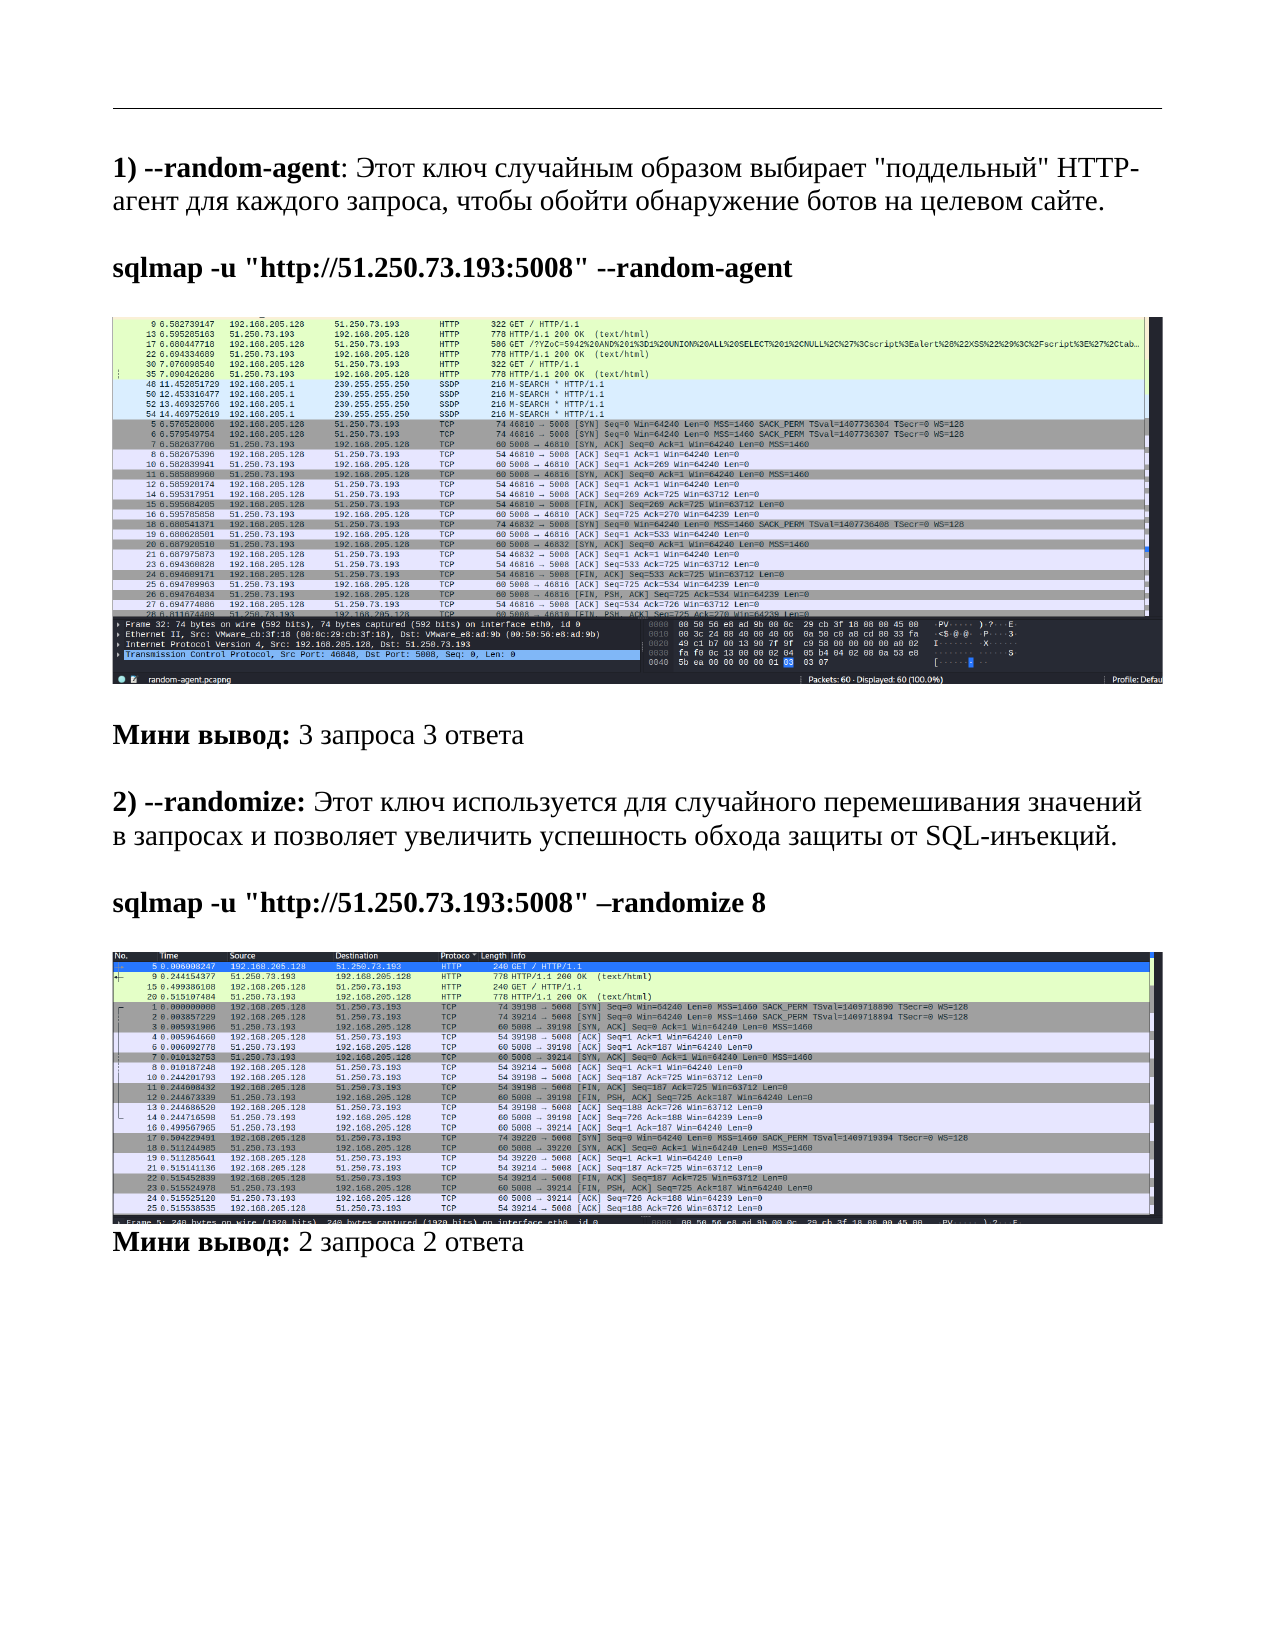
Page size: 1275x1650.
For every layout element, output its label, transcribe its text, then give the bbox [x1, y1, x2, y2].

text 1) --random-agent: Этот ключ случайным образом выбирает "поддельный" HTTP-агент для каждого запроса, чтобы обойти обнаружение ботов на целевом сайте. [112, 150, 1162, 217]
text Мини вывод: 3 запроса 3 ответа [112, 717, 1162, 751]
picture [112, 317, 1163, 684]
picture [112, 952, 1163, 1224]
text Мини вывод: 2 запроса 2 ответа [112, 1224, 1162, 1257]
text 2) --randomize: Этот ключ используется для случайного перемешивания значений в запросах и позволяет увеличить успешность обхода защиты от SQL-инъекций. [112, 784, 1162, 851]
text sqlmap -u "http://51.250.73.193:5008" --random-agent [112, 251, 1162, 284]
text sqlmap -u "http://51.250.73.193:5008" –randomize 8 [112, 885, 1162, 918]
